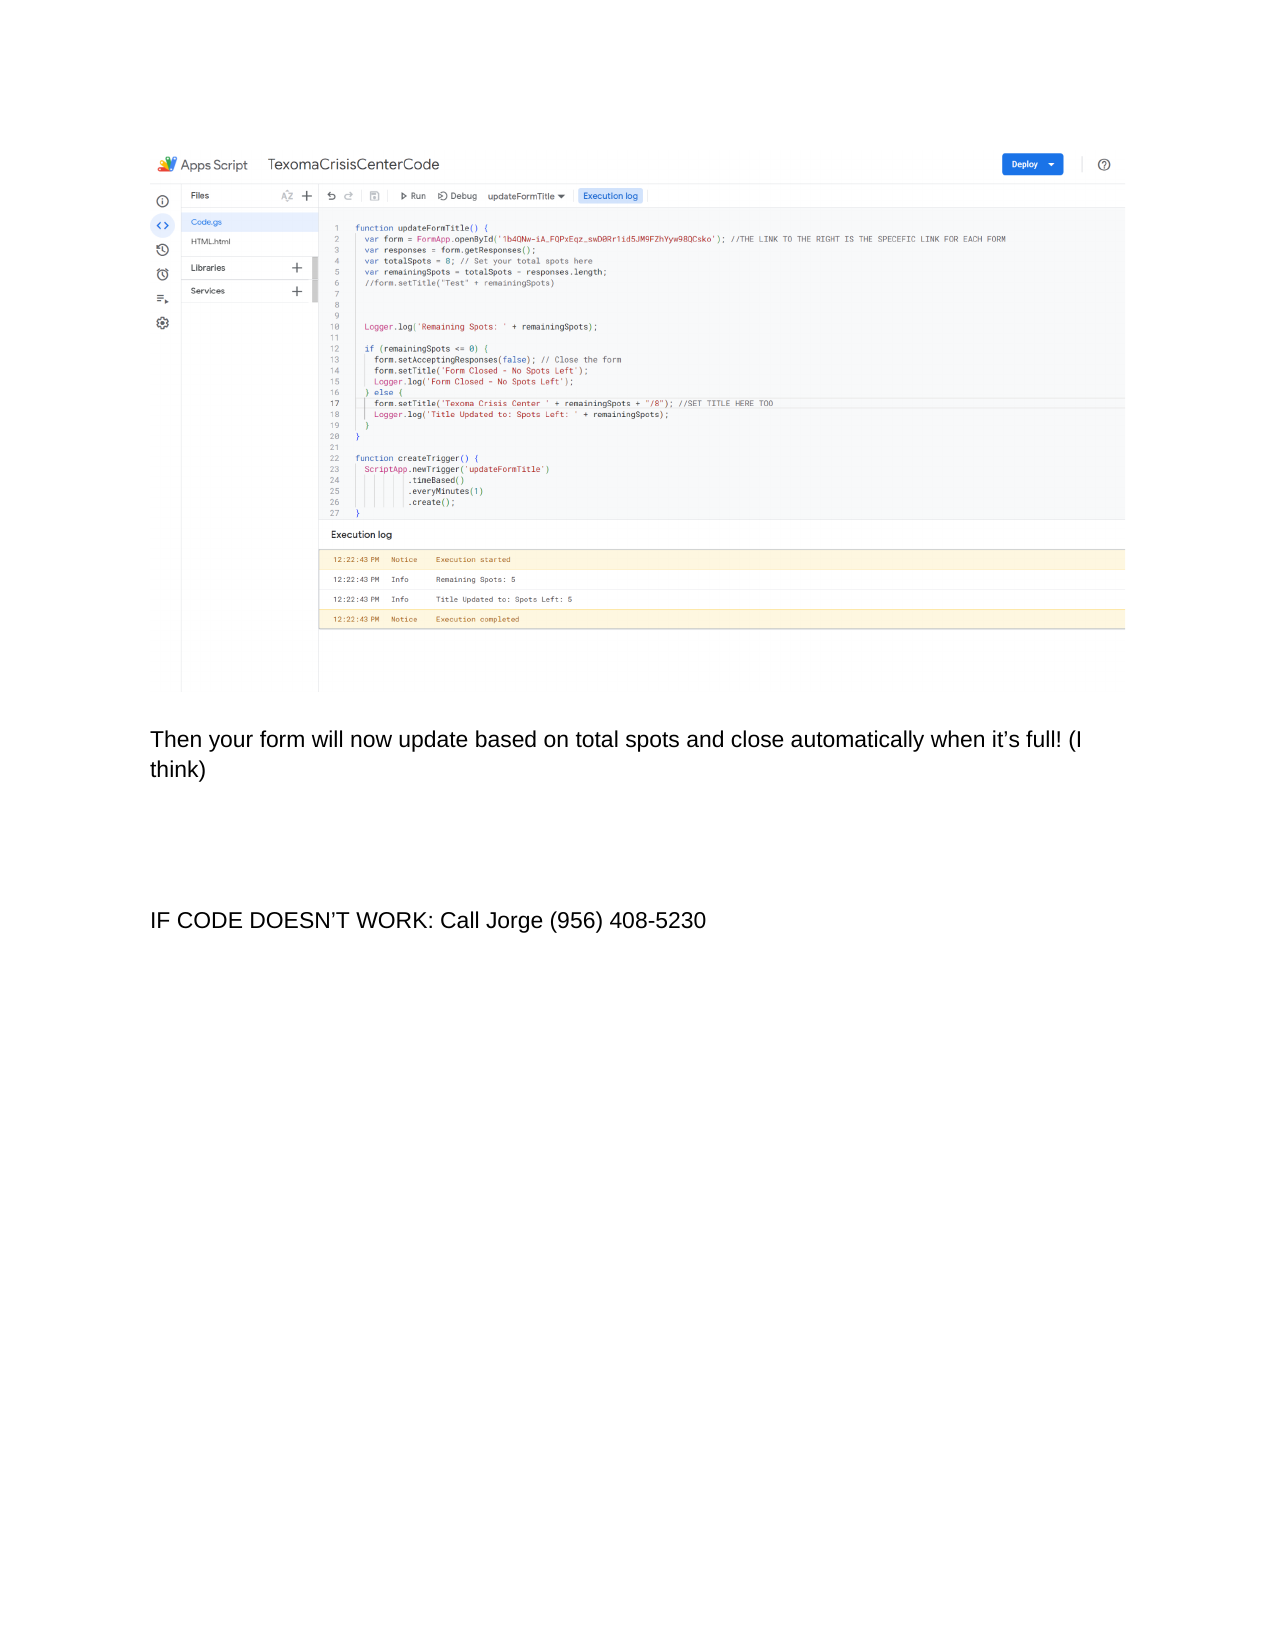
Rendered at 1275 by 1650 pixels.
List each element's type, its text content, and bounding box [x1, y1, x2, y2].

text IF CODE DOESN’T WORK: Call Jorge (956) 408-5230 [150, 907, 1125, 933]
picture [150, 150, 1125, 692]
text Then your form will now update based on total spots and close automatically when it’s full! (I think) [150, 726, 1125, 782]
